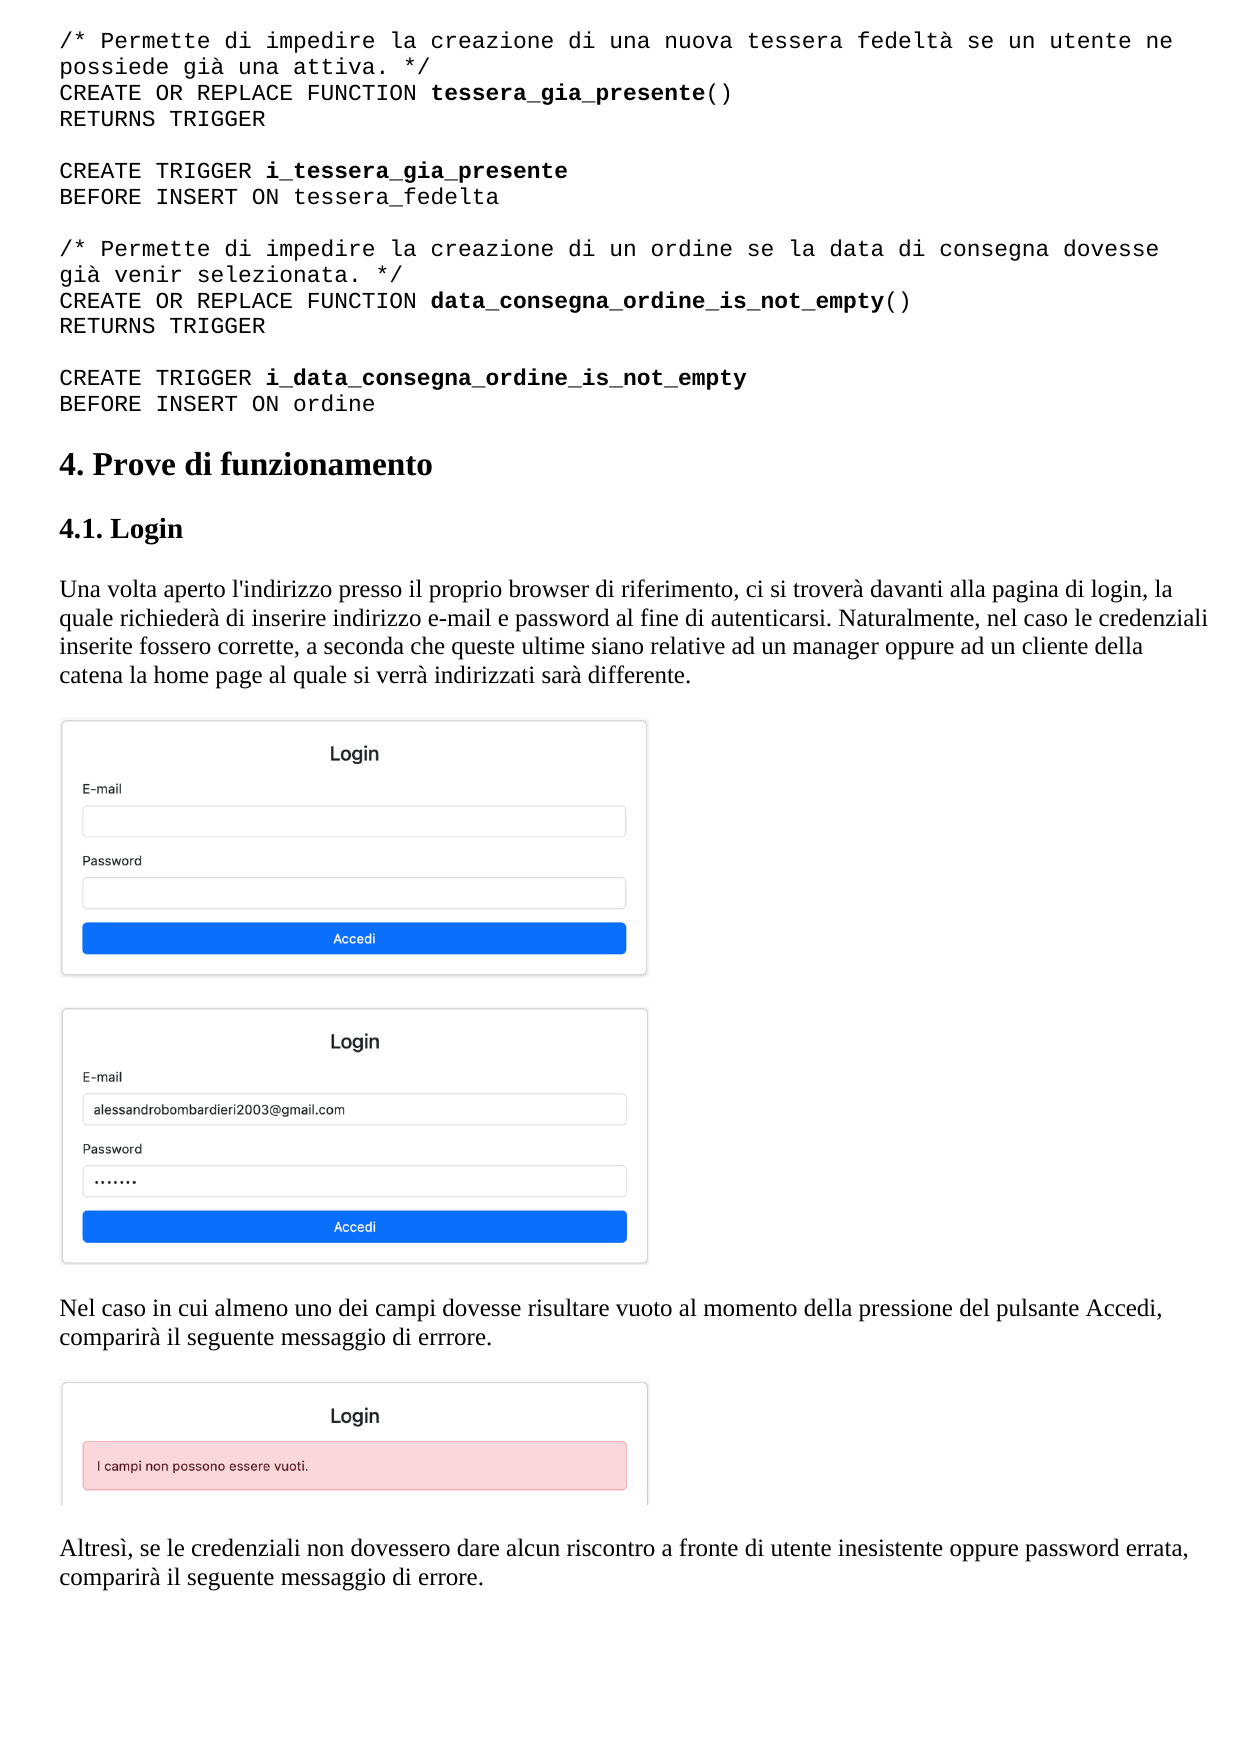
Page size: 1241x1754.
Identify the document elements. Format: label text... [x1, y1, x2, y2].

text RETURNS TRIGGER [59, 107, 1211, 133]
picture [59, 1379, 650, 1505]
text Nel caso in cui almeno uno dei campi dovesse risultare vuoto al momento della pressione del pulsante Accedi, comparirà il seguente messaggio di errrore. [59, 1293, 1211, 1351]
text CREATE TRIGGER i_tessera_gia_presente [59, 159, 1211, 185]
text /* Permette di impedire la creazione di un ordine se la data di consegna dovesse già venir selezionata. */ [59, 237, 1211, 289]
text Una volta aperto l'indirizzo presso il proprio browser di riferimento, ci si troverà davanti alla pagina di login, la quale richiederà di inserire indirizzo e-mail e password al fine di autenticarsi. Naturalmente, nel caso le credenziali inserite fossero corrette, a seconda che queste ultime siano relative ad un manager oppure ad un cliente della catena la home page al quale si verrà indirizzati sarà differente. [59, 574, 1211, 689]
text BEFORE INSERT ON tessera_fedelta [59, 185, 1211, 211]
text 4. Prove di funzionamento [59, 444, 1211, 483]
text CREATE OR REPLACE FUNCTION tessera_gia_presente() [59, 81, 1211, 107]
text /* Permette di impedire la creazione di una nuova tessera fedeltà se un utente ne possiede già una attiva. */ [59, 29, 1211, 81]
picture [59, 717, 650, 978]
text BEFORE INSERT ON ordine [59, 393, 1211, 419]
text Altresì, se le credenziali non dovessero dare alcun riscontro a fronte di utente inesistente oppure password errata, comparirà il seguente messaggio di errore. [59, 1533, 1211, 1590]
text CREATE TRIGGER i_data_consegna_ordine_is_not_empty [59, 367, 1211, 393]
text RETURNS TRIGGER [59, 315, 1211, 341]
text 4.1. Login [59, 512, 1211, 545]
picture [59, 1006, 650, 1265]
text CREATE OR REPLACE FUNCTION data_consegna_ordine_is_not_empty() [59, 289, 1211, 315]
